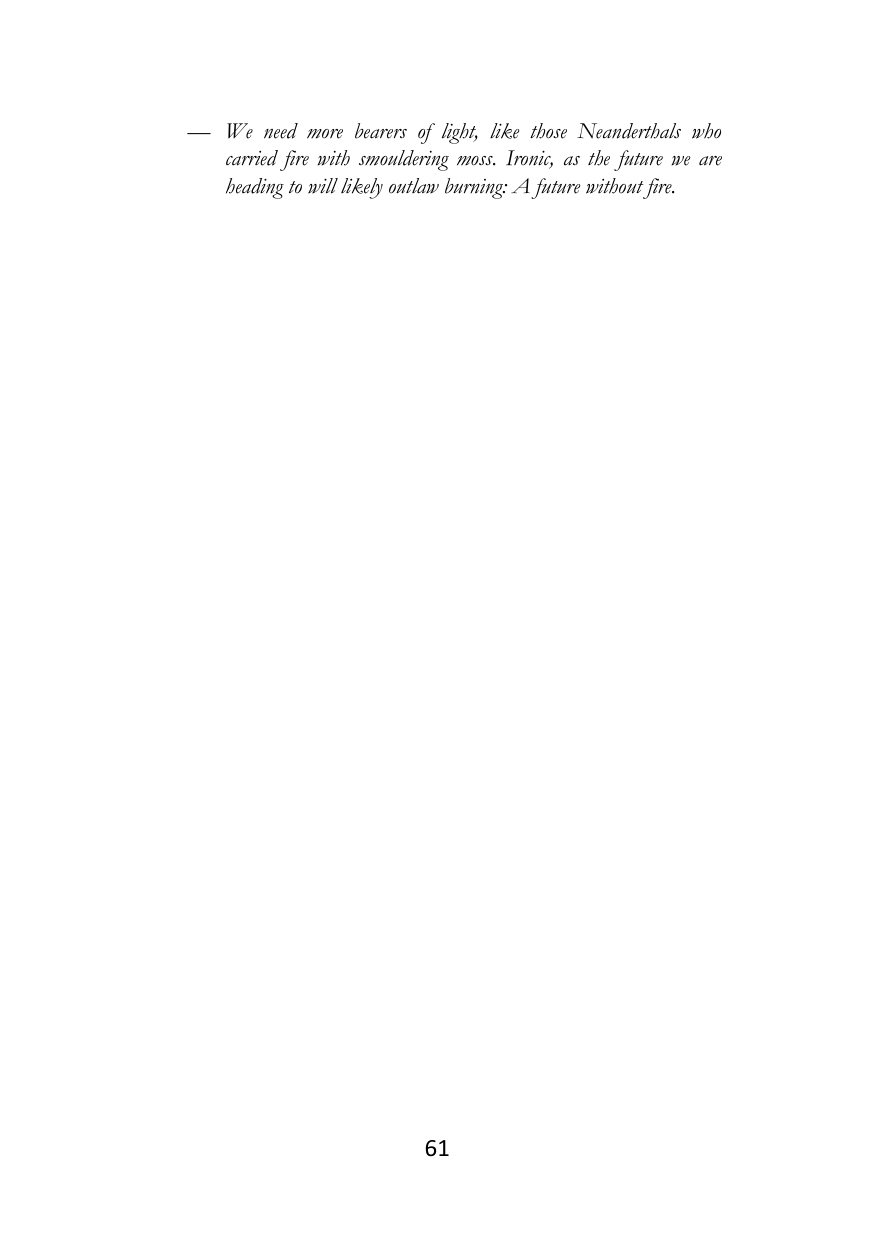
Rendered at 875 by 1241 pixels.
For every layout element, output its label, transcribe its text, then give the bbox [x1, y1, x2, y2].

list We need more bearers of light, like those Neanderthals who carried fire with smouldering moss. Ironic, as the future we are heading to will likely outlaw burning: A future without fire. [187, 118, 724, 200]
